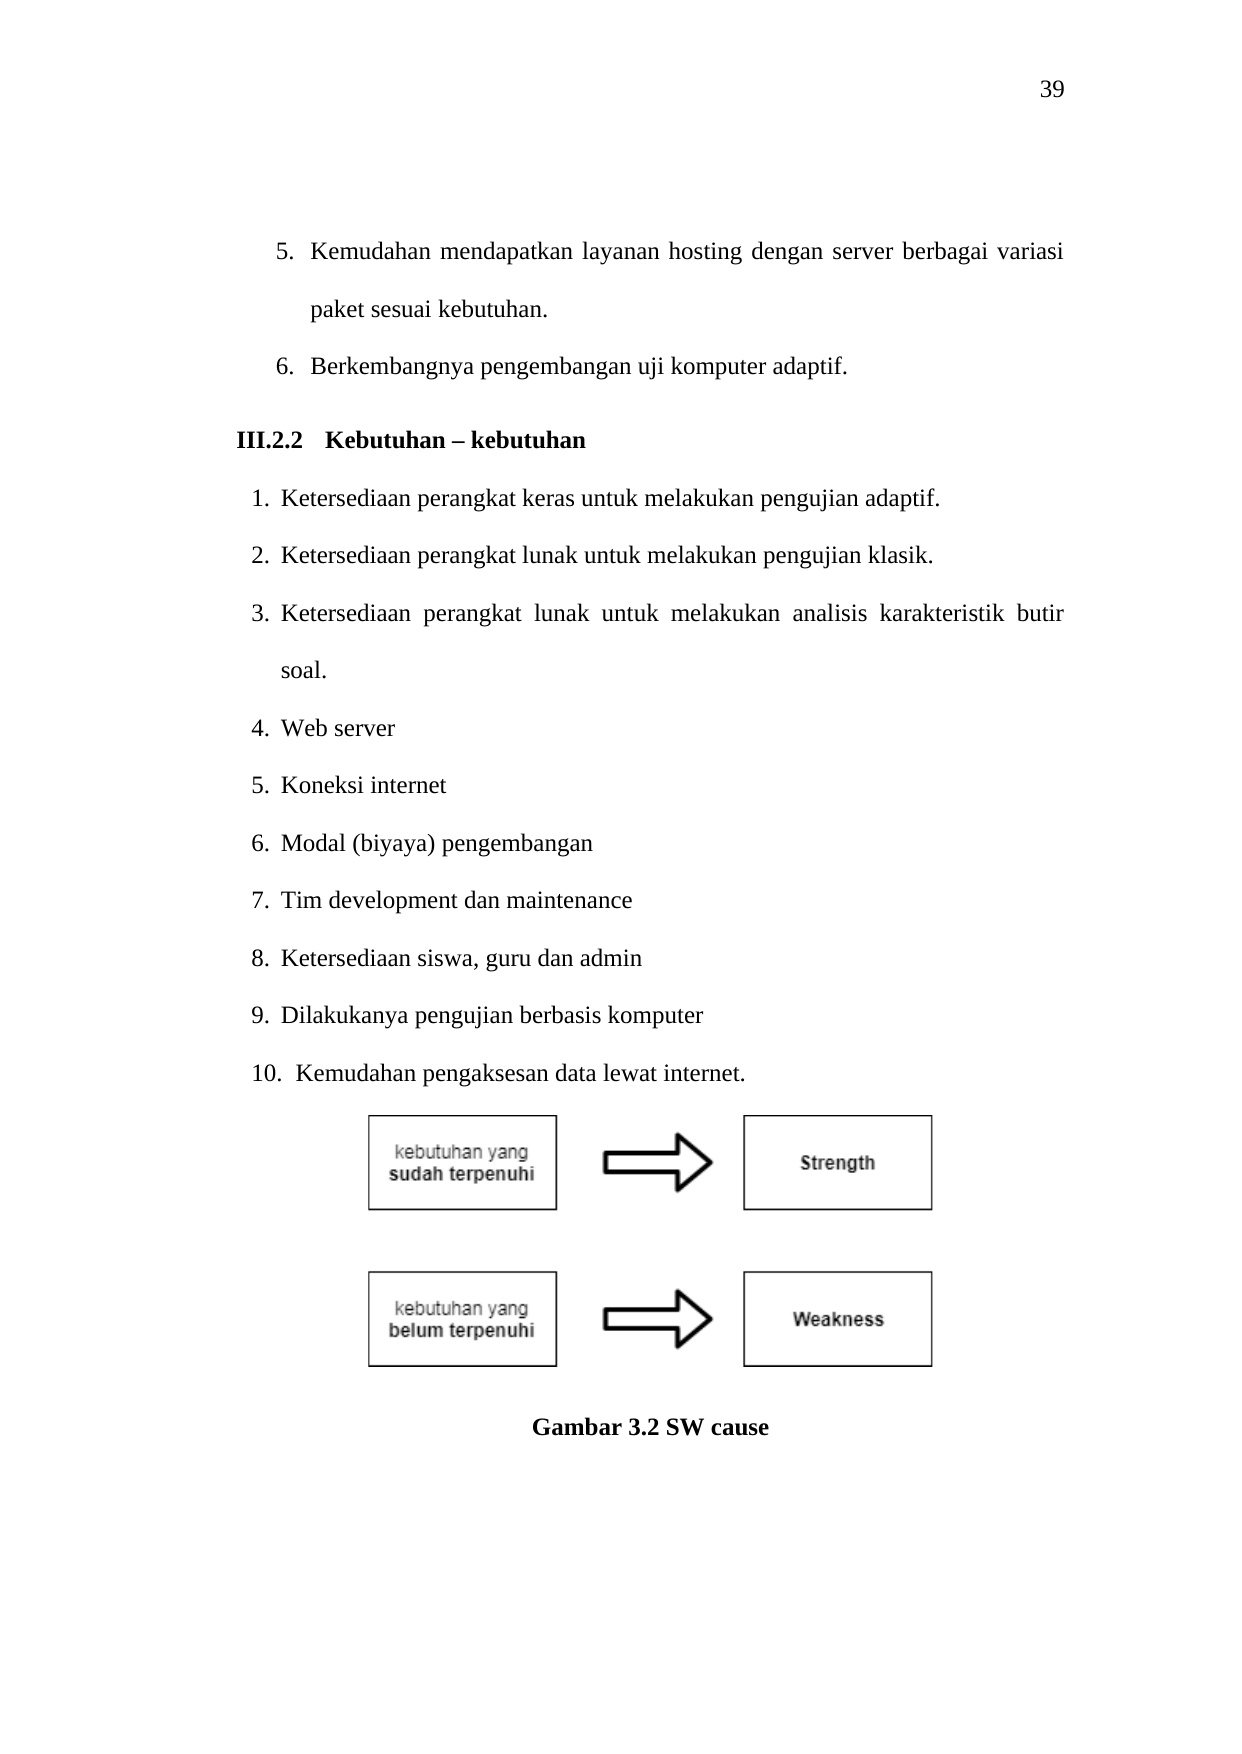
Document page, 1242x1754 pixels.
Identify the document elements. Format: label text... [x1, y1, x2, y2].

list Ketersediaan siswa, guru dan admin [251, 943, 1064, 972]
list Tim development dan maintenance [251, 885, 1064, 914]
list Ketersediaan perangkat lunak untuk melakukan pengujian klasik. [251, 540, 1064, 569]
text Gambar 3.2 SW cause [236, 1412, 1064, 1441]
picture [368, 1115, 933, 1367]
list Berkembangnya pengembangan uji komputer adaptif. [276, 351, 1064, 380]
list Ketersediaan perangkat keras untuk melakukan pengujian adaptif. [251, 483, 1064, 512]
list Dilakukanya pengujian berbasis komputer [251, 1000, 1064, 1029]
subtitle Kebutuhan – kebutuhan [236, 425, 1064, 454]
list Ketersediaan perangkat lunak untuk melakukan analisis karakteristik butir soal. [251, 598, 1064, 684]
list Kemudahan pengaksesan data lewat internet. [251, 1058, 1064, 1087]
list Modal (biyaya) pengembangan [251, 828, 1064, 857]
list Kemudahan mendapatkan layanan hosting dengan server berbagai variasi paket sesuai kebutuhan. [276, 236, 1064, 322]
list Web server [251, 713, 1064, 742]
list Koneksi internet [251, 770, 1064, 799]
